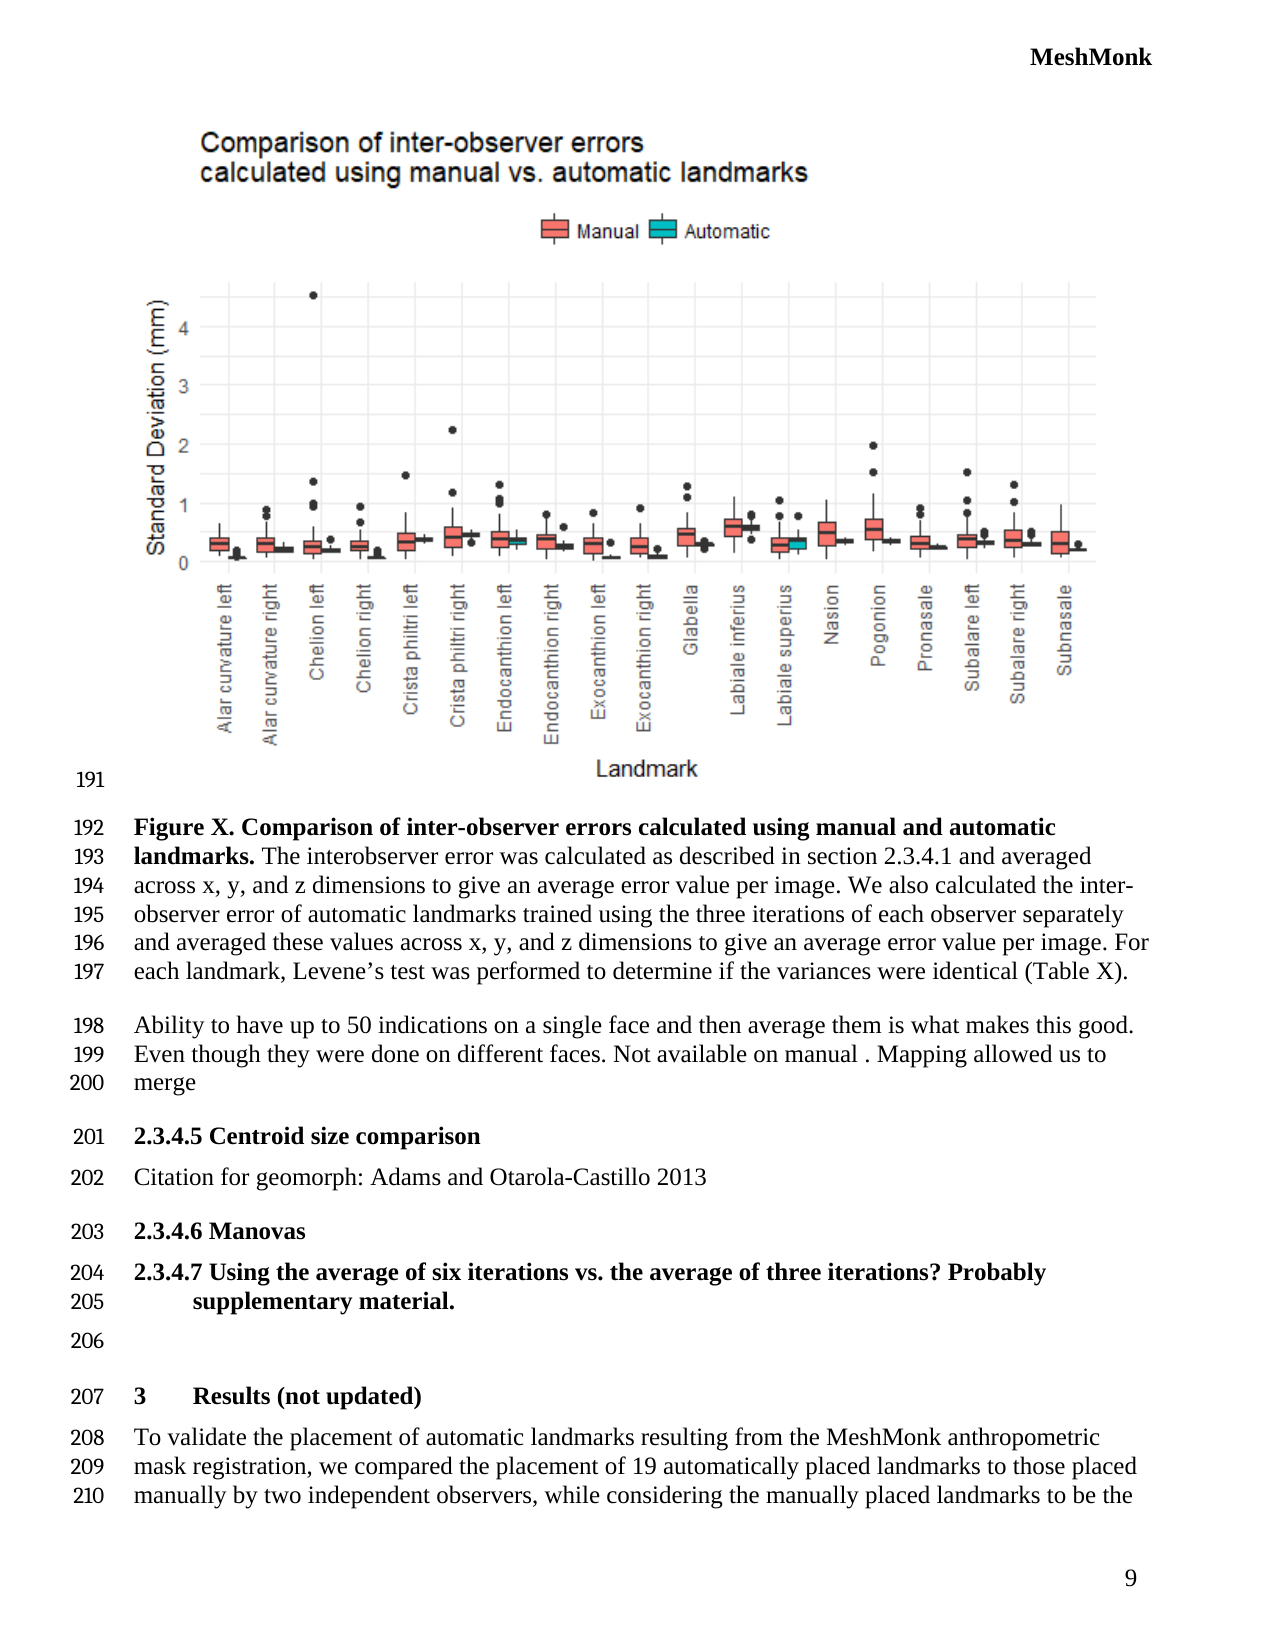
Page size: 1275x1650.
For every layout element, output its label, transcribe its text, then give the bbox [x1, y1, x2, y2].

subtitle Manovas [133, 1216, 1152, 1245]
text Citation for geomorph: Adams and Otarola-Castillo 2013 [133, 1162, 1152, 1191]
text Figure X. Comparison of inter-observer errors calculated using manual and automatic landmarks. The interobserver error was calculated as described in section 2.3.4.1 and averaged across x, y, and z dimensions to give an average error value per image. We also calculated the inter-observer error of automatic landmarks trained using the three iterations of each observer separately and averaged these values across x, y, and z dimensions to give an average error value per image. For each landmark, Levene’s test was performed to determine if the variances were identical (Table X). [133, 812, 1152, 985]
text Ability to have up to 50 indications on a single face and then average them is what makes this good. Even though they were done on different faces. Not available on manual . Mapping allowed us to merge [133, 1010, 1152, 1096]
subtitle Centroid size comparison [133, 1121, 1152, 1150]
subtitle Results (not updated) [133, 1381, 1152, 1410]
subtitle Using the average of six iterations vs. the average of three iterations? Probably supplementary material. [133, 1257, 1152, 1315]
picture [133, 118, 1109, 788]
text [133, 1422, 1152, 1509]
